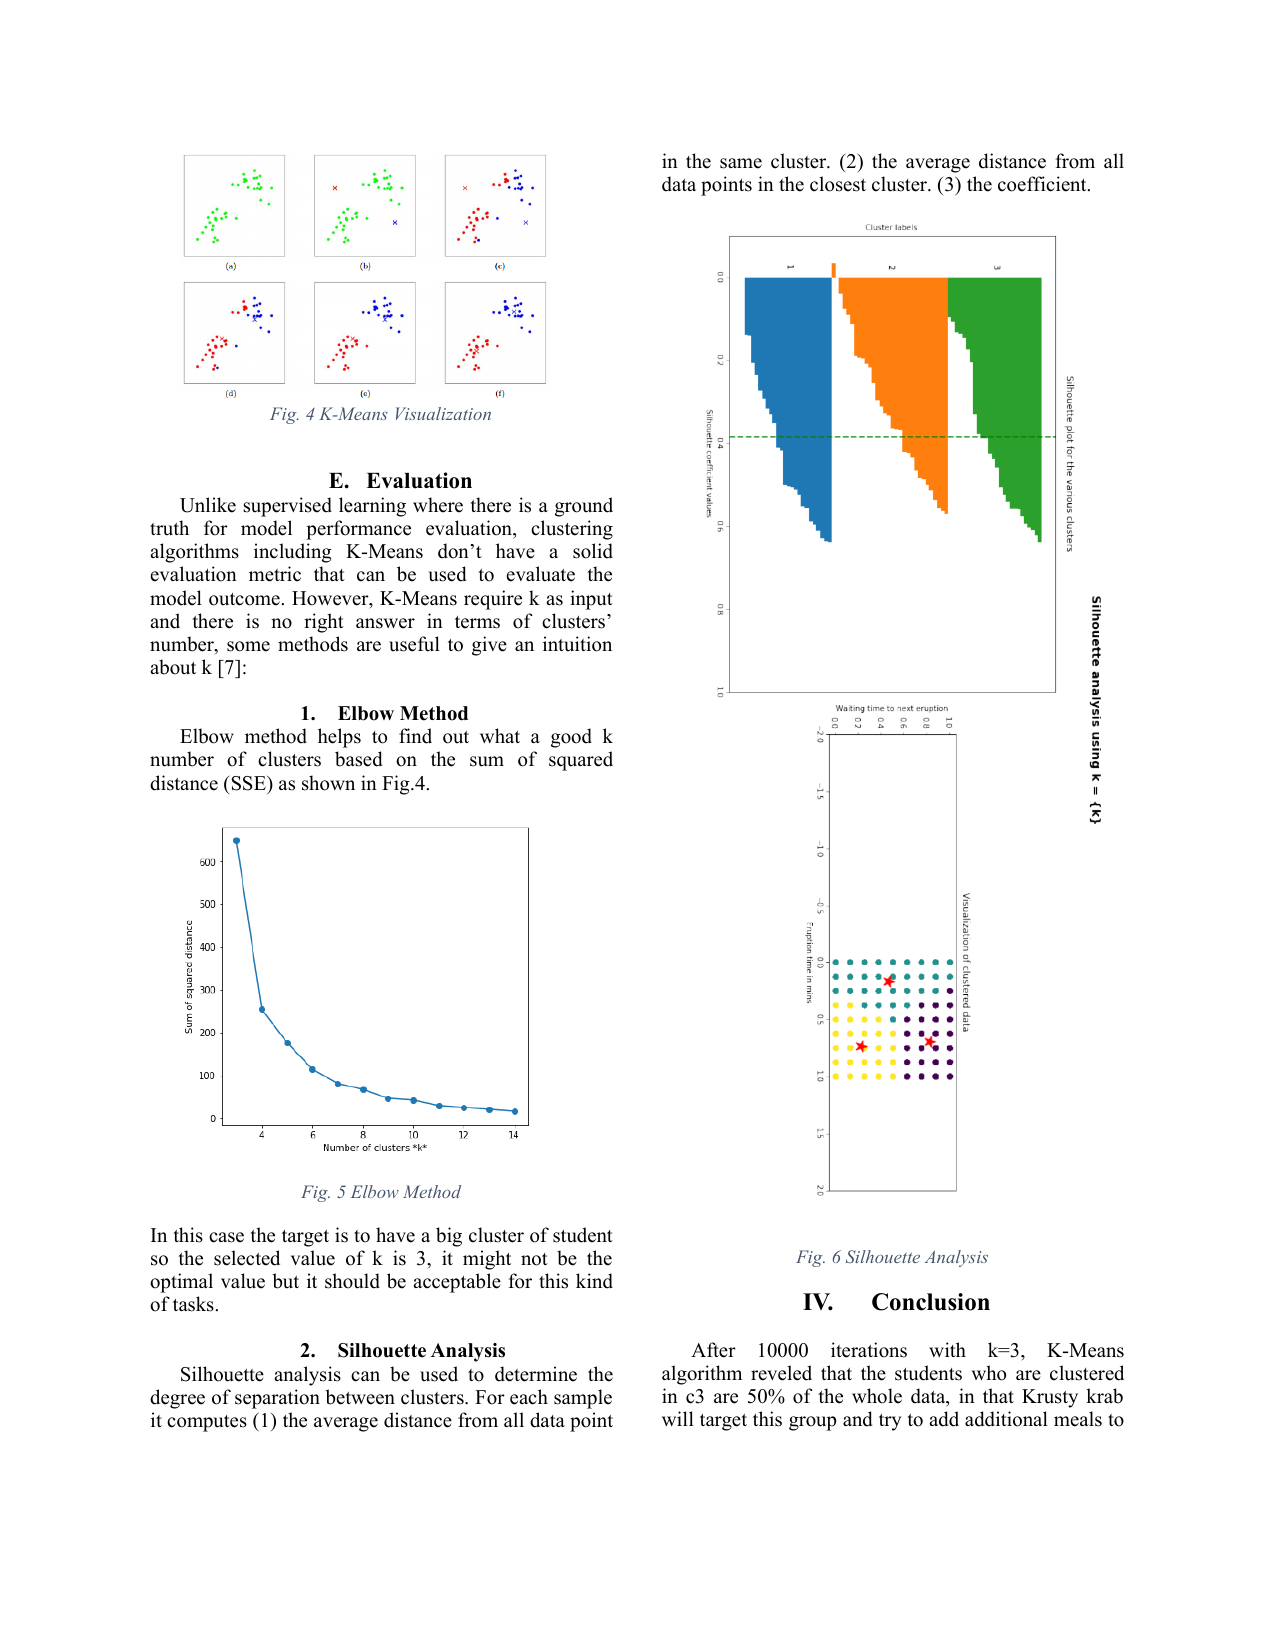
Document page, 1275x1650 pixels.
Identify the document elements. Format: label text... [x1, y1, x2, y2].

picture [701, 221, 1106, 1200]
picture [179, 817, 537, 1159]
text Elbow method helps to find out what a good k number of clusters based on the sum of squared distance (SSE) as shown in Fig.4. [150, 725, 613, 794]
subtitle Silhouette Analysis [300, 1339, 613, 1362]
text Fig. 6 Silhouette Analysis [661, 1246, 1125, 1267]
subtitle Conclusion [699, 1288, 1125, 1316]
subtitle Evaluation [187, 468, 613, 494]
text In this case the target is to have a big cluster of student so the selected value of k is 3, it might not be the optimal value but it should be acceptable for this kind of tasks. [150, 1224, 613, 1316]
text Silhouette analysis can be used to determine the degree of separation between clusters. For each sample it computes (1) the average distance from all data point in the same cluster. (2) the average distance from all data points in the closest cluster. (3) the coefficient. [150, 1362, 613, 1432]
text Fig. 4 K-Means Visualization [150, 404, 613, 424]
text Silhouette analysis can be used to determine the degree of separation between clusters. For each sample it computes (1) the average distance from all data point in the same cluster. (2) the average distance from all data points in the closest cluster. (3) the coefficient. [661, 150, 1125, 196]
picture [175, 150, 552, 404]
text Fig. 5 Elbow Method [150, 1182, 613, 1203]
text Unlike supervised learning where there is a ground truth for model performance evaluation, clustering algorithms including K-Means don’t have a solid evaluation metric that can be used to evaluate the model outcome. However, K-Means require k as input and there is no right answer in terms of clusters’ number, some methods are useful to give an intuition about k [7]: [150, 494, 613, 679]
subtitle Elbow Method [300, 702, 613, 725]
